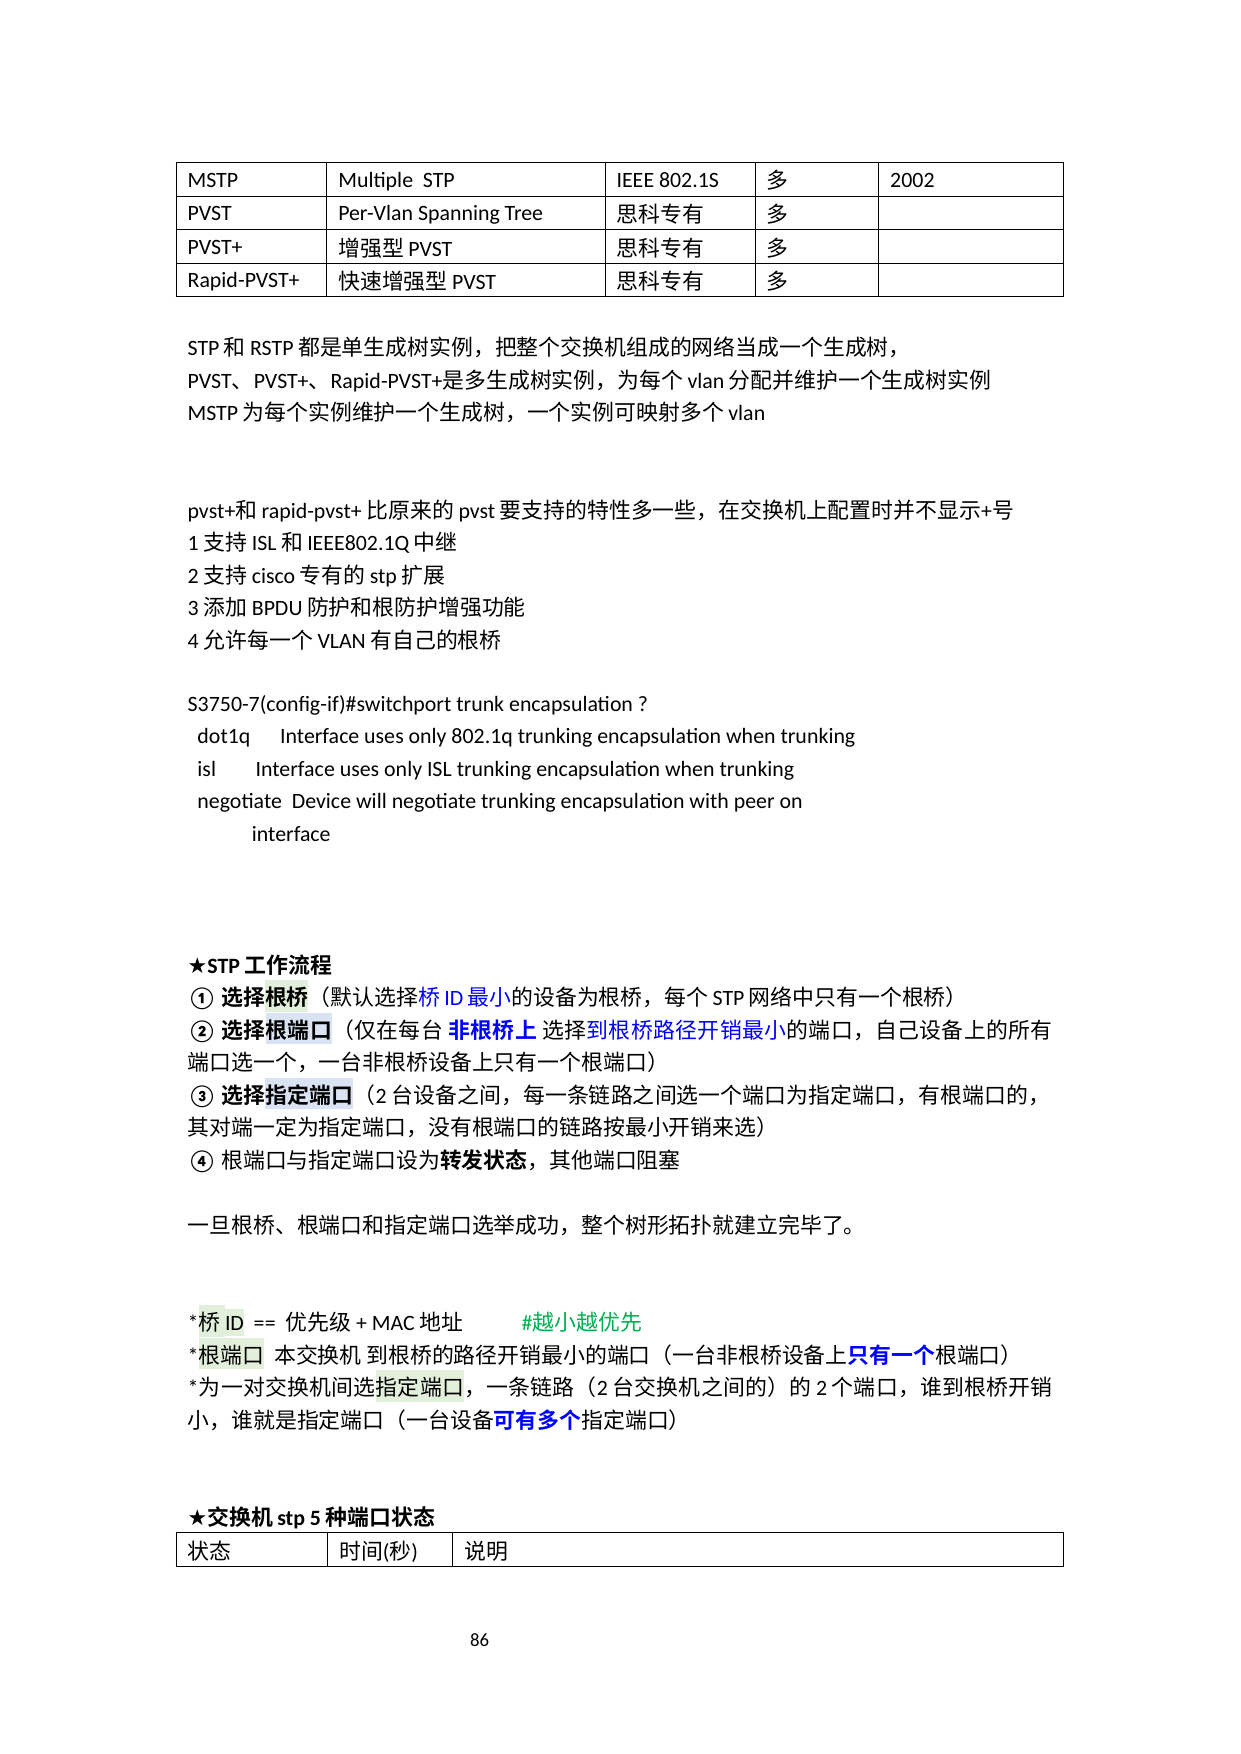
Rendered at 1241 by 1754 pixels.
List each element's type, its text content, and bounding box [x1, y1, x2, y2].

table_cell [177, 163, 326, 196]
text ★交换机stp 5种端口状态 [187, 1500, 1053, 1532]
text STP和RSTP都是单生成树实例，把整个交换机组成的网络当成一个生成树， [187, 330, 1053, 362]
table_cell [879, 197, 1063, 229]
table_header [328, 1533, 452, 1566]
text 3 添加BPDU防护和根防护增强功能 [187, 590, 1053, 622]
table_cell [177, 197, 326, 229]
text *根端口 本交换机 到根桥的路径开销最小的端口（一台非根桥设备上只有一个根端口） [187, 1337, 1053, 1370]
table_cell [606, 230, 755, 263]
text interface [187, 817, 1053, 850]
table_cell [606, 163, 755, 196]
text ③选择指定端口（2台设备之间，每一条链路之间选一个端口为指定端口，有根端口的，其对端一定为指定端口，没有根端口的链路按最小开销来选） [187, 1077, 1053, 1142]
text MSTP为每个实例维护一个生成树，一个实例可映射多个vlan [187, 395, 1053, 427]
text S3750-7(config-if)#switchport trunk encapsulation ? [187, 687, 1053, 720]
text 一旦根桥、根端口和指定端口选举成功，整个树形拓扑就建立完毕了。 [187, 1207, 1053, 1240]
text ★STP工作流程 [187, 947, 1053, 980]
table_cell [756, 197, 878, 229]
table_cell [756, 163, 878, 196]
text ①选择根桥（默认选择桥ID最小的设备为根桥，每个STP网络中只有一个根桥） [308, 980, 1053, 1012]
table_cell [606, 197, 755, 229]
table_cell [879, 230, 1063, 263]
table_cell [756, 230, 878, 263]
text *为一对交换机间选指定端口，一条链路（2台交换机之间的）的2个端口，谁到根桥开销小，谁就是指定端口（一台设备可有多个指定端口） [187, 1370, 1053, 1435]
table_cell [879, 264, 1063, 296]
text ②选择根端口（仅在每台 非根桥上 选择到根桥路径开销最小的端口，自己设备上的所有端口选一个，一台非根桥设备上只有一个根端口） [187, 1012, 1053, 1077]
text PVST、PVST+、Rapid-PVST+是多生成树实例，为每个vlan分配并维护一个生成树实例 [187, 362, 1053, 395]
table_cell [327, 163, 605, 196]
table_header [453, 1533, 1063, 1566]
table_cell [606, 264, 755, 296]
text ④根端口与指定端口设为转发状态，其他端口阻塞 [187, 1142, 1053, 1175]
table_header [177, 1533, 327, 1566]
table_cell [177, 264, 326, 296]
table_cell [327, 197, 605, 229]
text negotiate Device will negotiate trunking encapsulation with peer on [187, 785, 1053, 817]
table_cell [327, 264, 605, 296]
text 1 支持ISL和IEEE802.1Q中继 [187, 525, 1053, 557]
text *桥ID == 优先级 + MAC地址 #越小越优先 [225, 1305, 1053, 1337]
text isl Interface uses only ISL trunking encapsulation when trunking [187, 752, 1053, 785]
text 2 支持cisco专有的stp扩展 [187, 557, 1053, 590]
text dot1q Interface uses only 802.1q trunking encapsulation when trunking [187, 720, 1053, 752]
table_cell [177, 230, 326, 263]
text 4 允许每一个VLAN有自己的根桥 [187, 622, 1053, 655]
text pvst+和rapid-pvst+ 比原来的pvst要支持的特性多一些，在交换机上配置时并不显示+号 [187, 492, 1053, 525]
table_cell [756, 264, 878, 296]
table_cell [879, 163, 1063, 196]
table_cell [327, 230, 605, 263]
